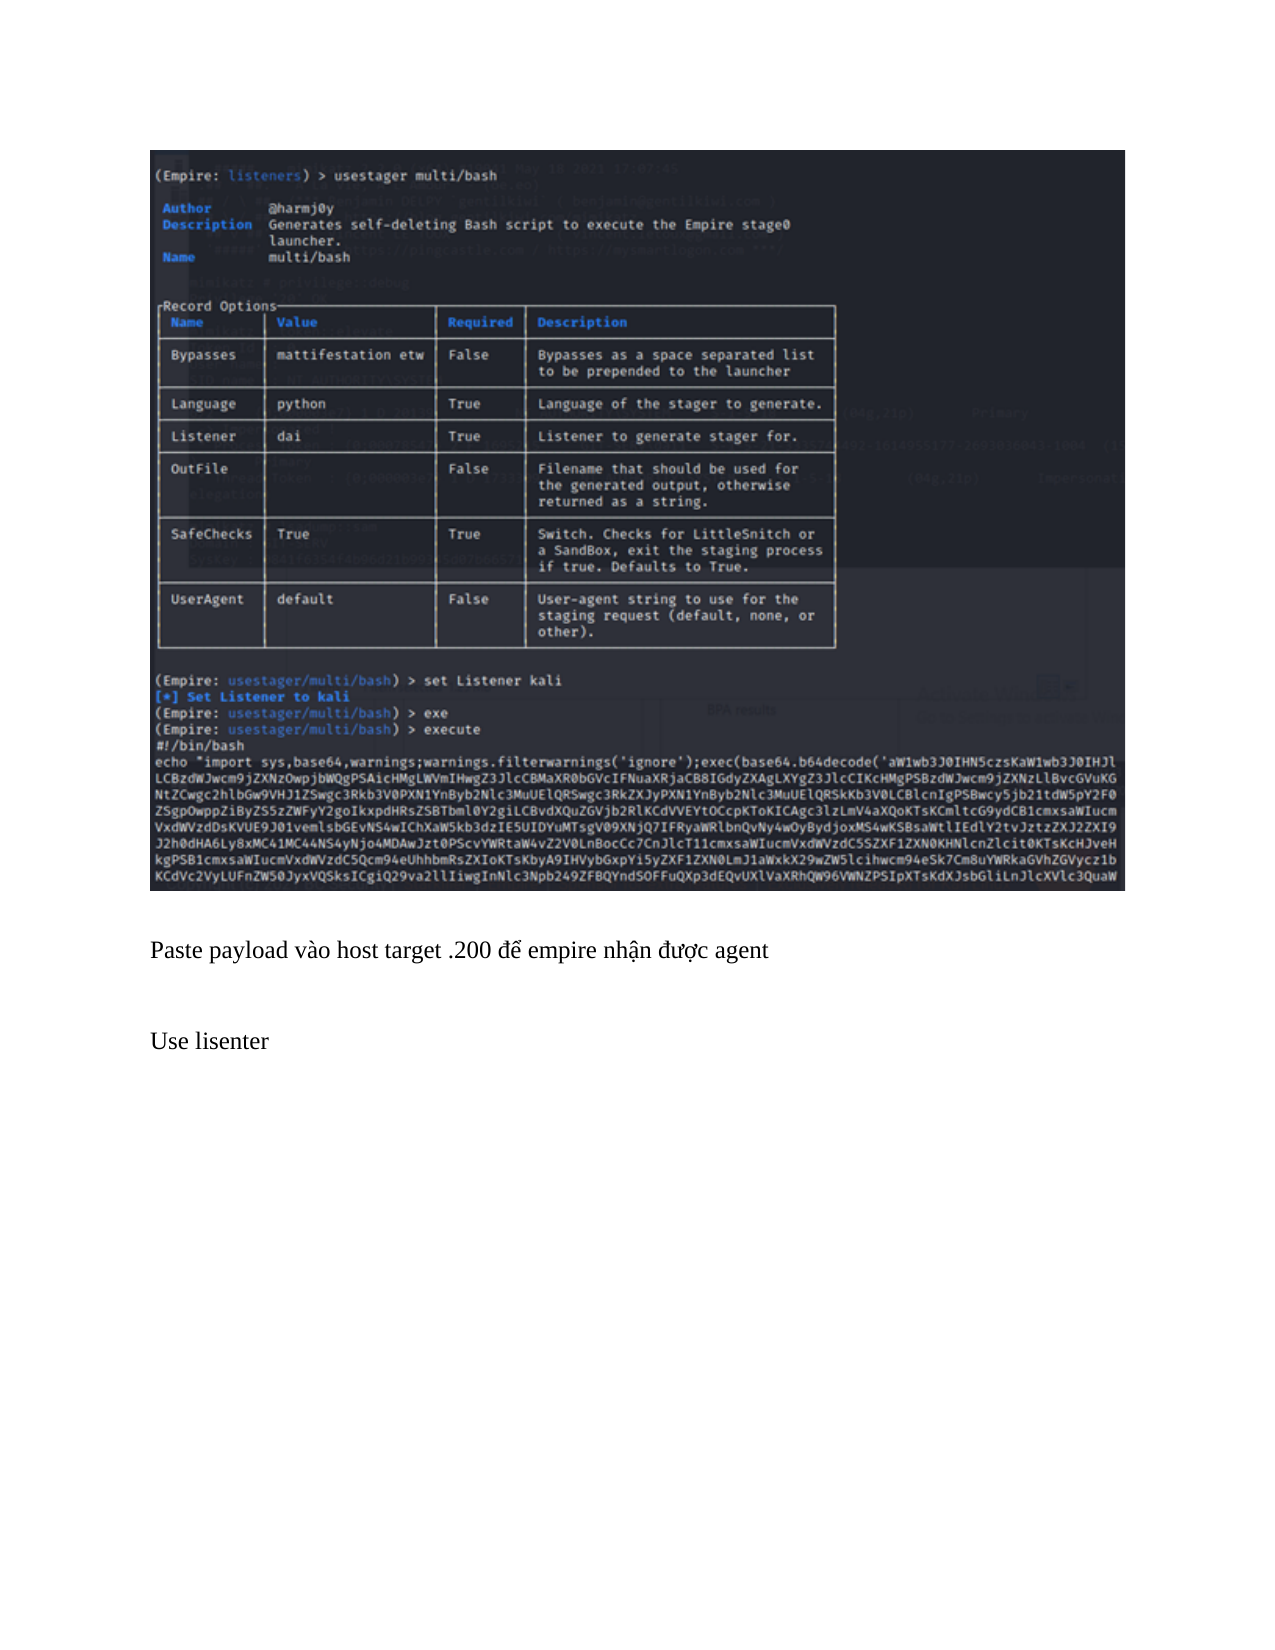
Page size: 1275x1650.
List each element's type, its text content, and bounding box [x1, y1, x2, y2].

text Use lisenter [150, 1026, 1125, 1055]
text Paste payload vào host target .200 để empire nhận được agent [150, 935, 1125, 964]
picture [150, 150, 1125, 891]
